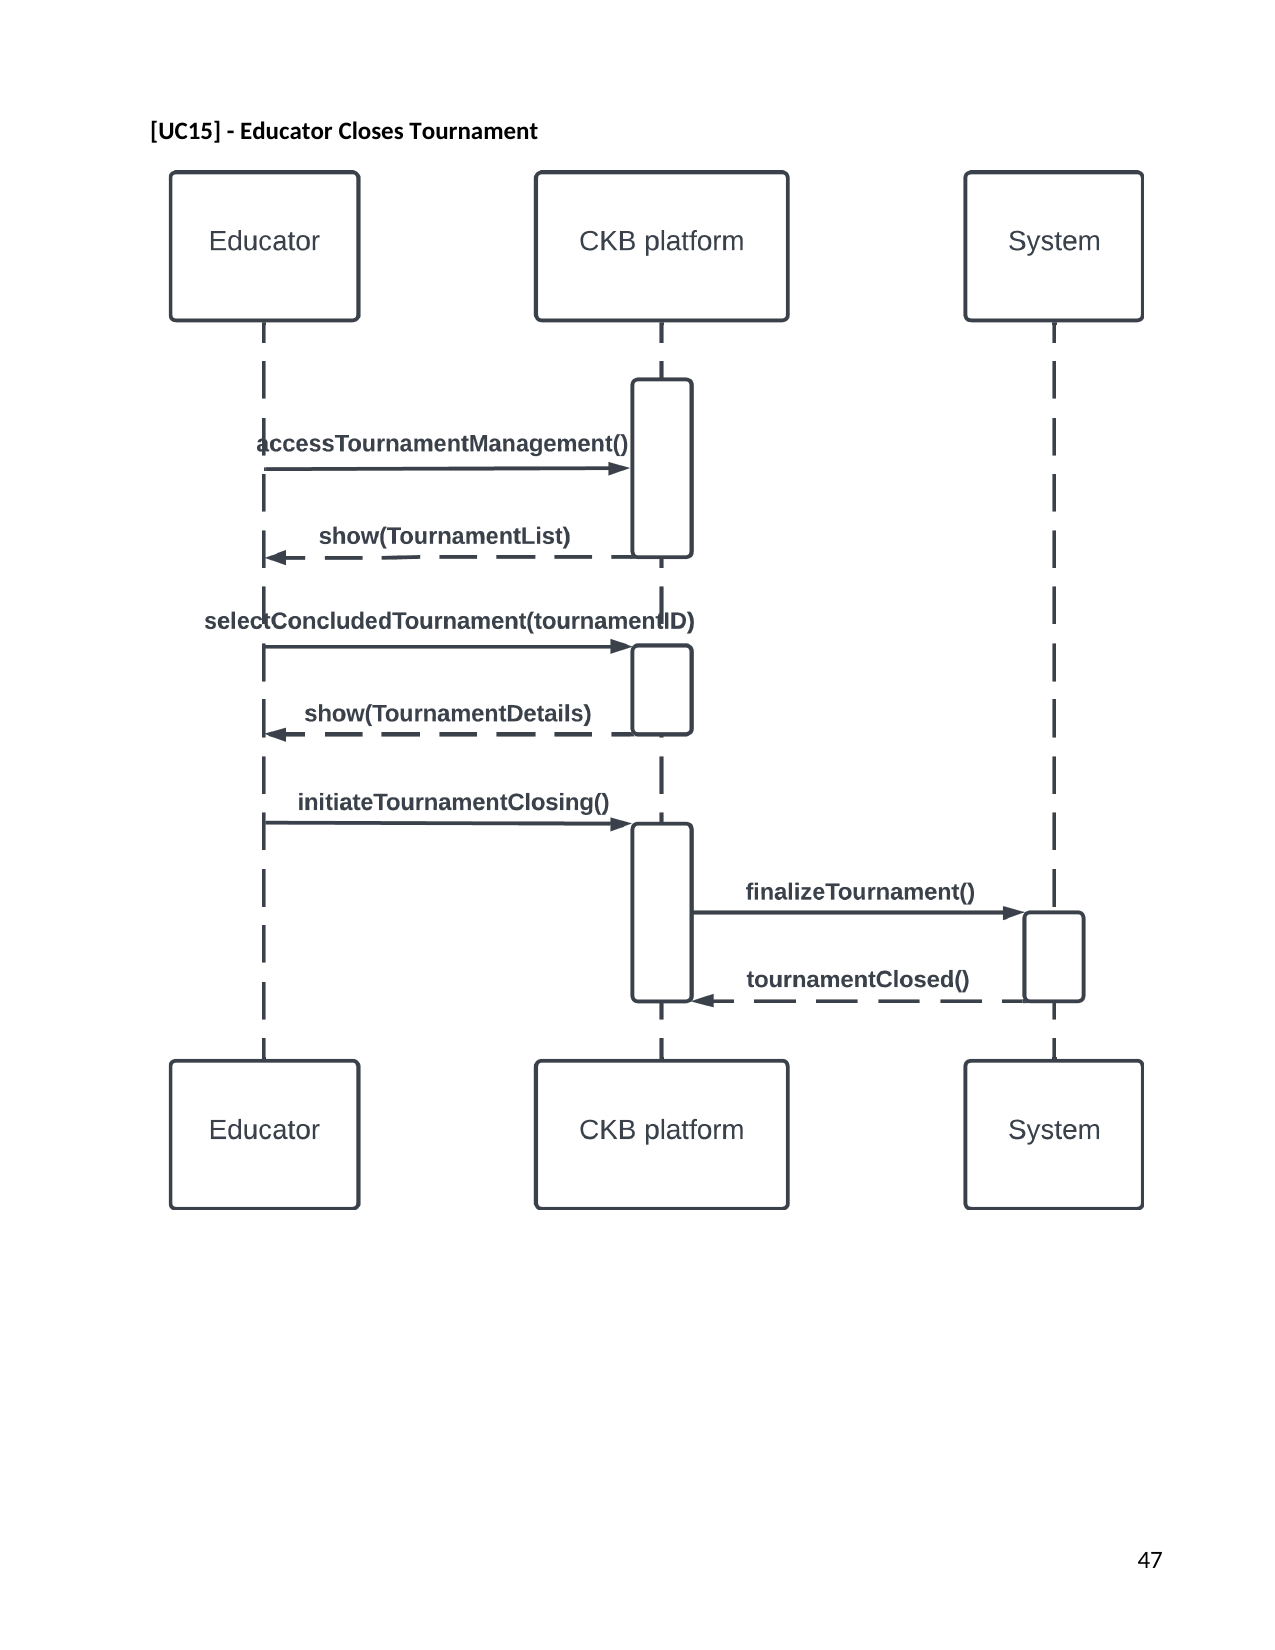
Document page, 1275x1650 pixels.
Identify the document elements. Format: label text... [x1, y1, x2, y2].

subtitle [UC15] - Educator Closes Tournament [150, 115, 1162, 145]
picture [168, 170, 1144, 1210]
